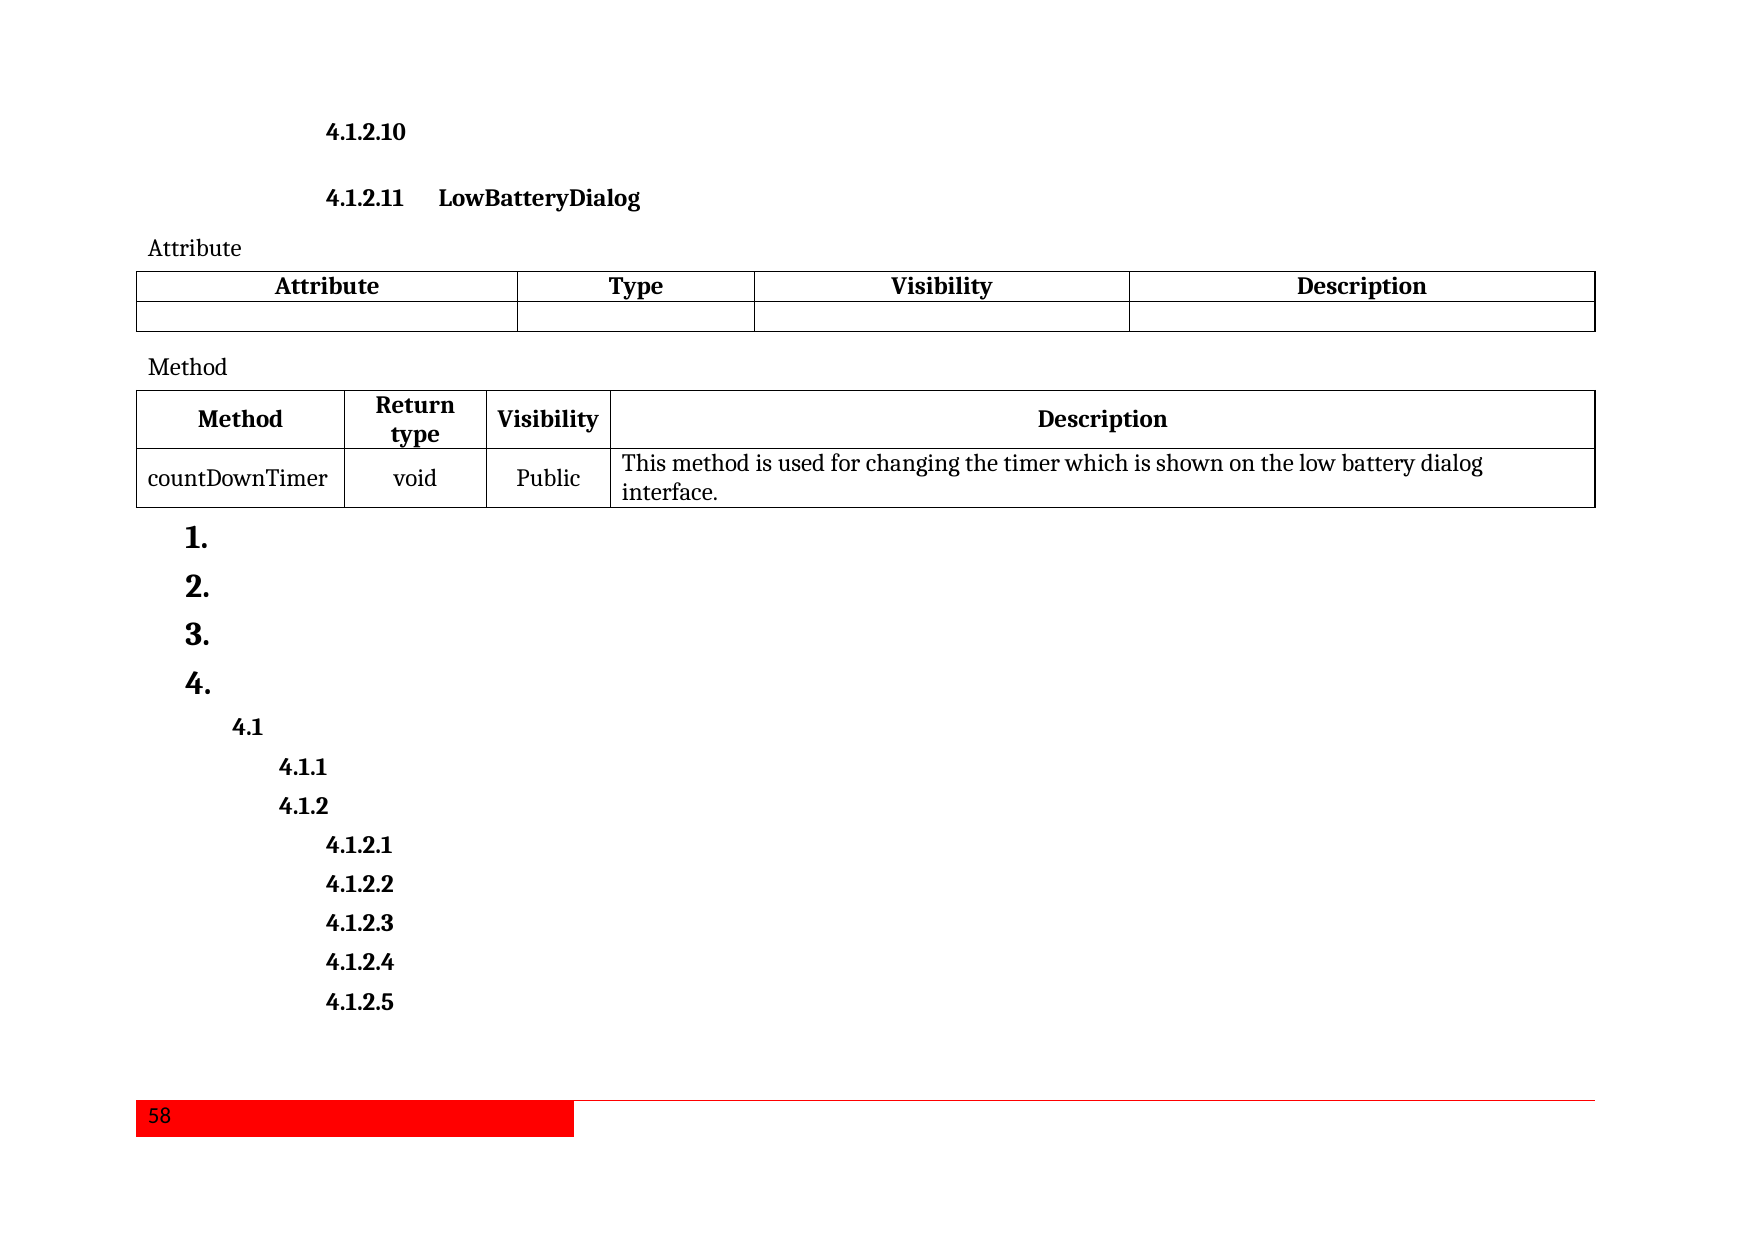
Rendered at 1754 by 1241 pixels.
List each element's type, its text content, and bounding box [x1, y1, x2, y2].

table_header Description [611, 391, 1594, 448]
table_cell Public [487, 449, 610, 507]
table_header Type [518, 272, 754, 301]
subtitle LowBatteryDialog [326, 184, 1606, 213]
subtitle Method [148, 353, 1606, 381]
table_cell [755, 302, 1129, 331]
table_header Attribute [137, 272, 517, 301]
table_header Visibility [487, 391, 610, 448]
table_cell countDownTimer [137, 449, 344, 507]
table_header Return type [345, 391, 486, 448]
table_cell [1130, 302, 1594, 331]
table_cell void [345, 449, 486, 507]
subtitle Attribute [148, 234, 1606, 263]
table_cell [137, 302, 517, 331]
table_header Method [137, 391, 344, 448]
table_cell [518, 302, 754, 331]
table_header Description [1130, 272, 1594, 301]
table_header Visibility [755, 272, 1129, 301]
table_cell This method is used for changing the timer which is shown on the low battery dialog interface. [611, 449, 1594, 507]
